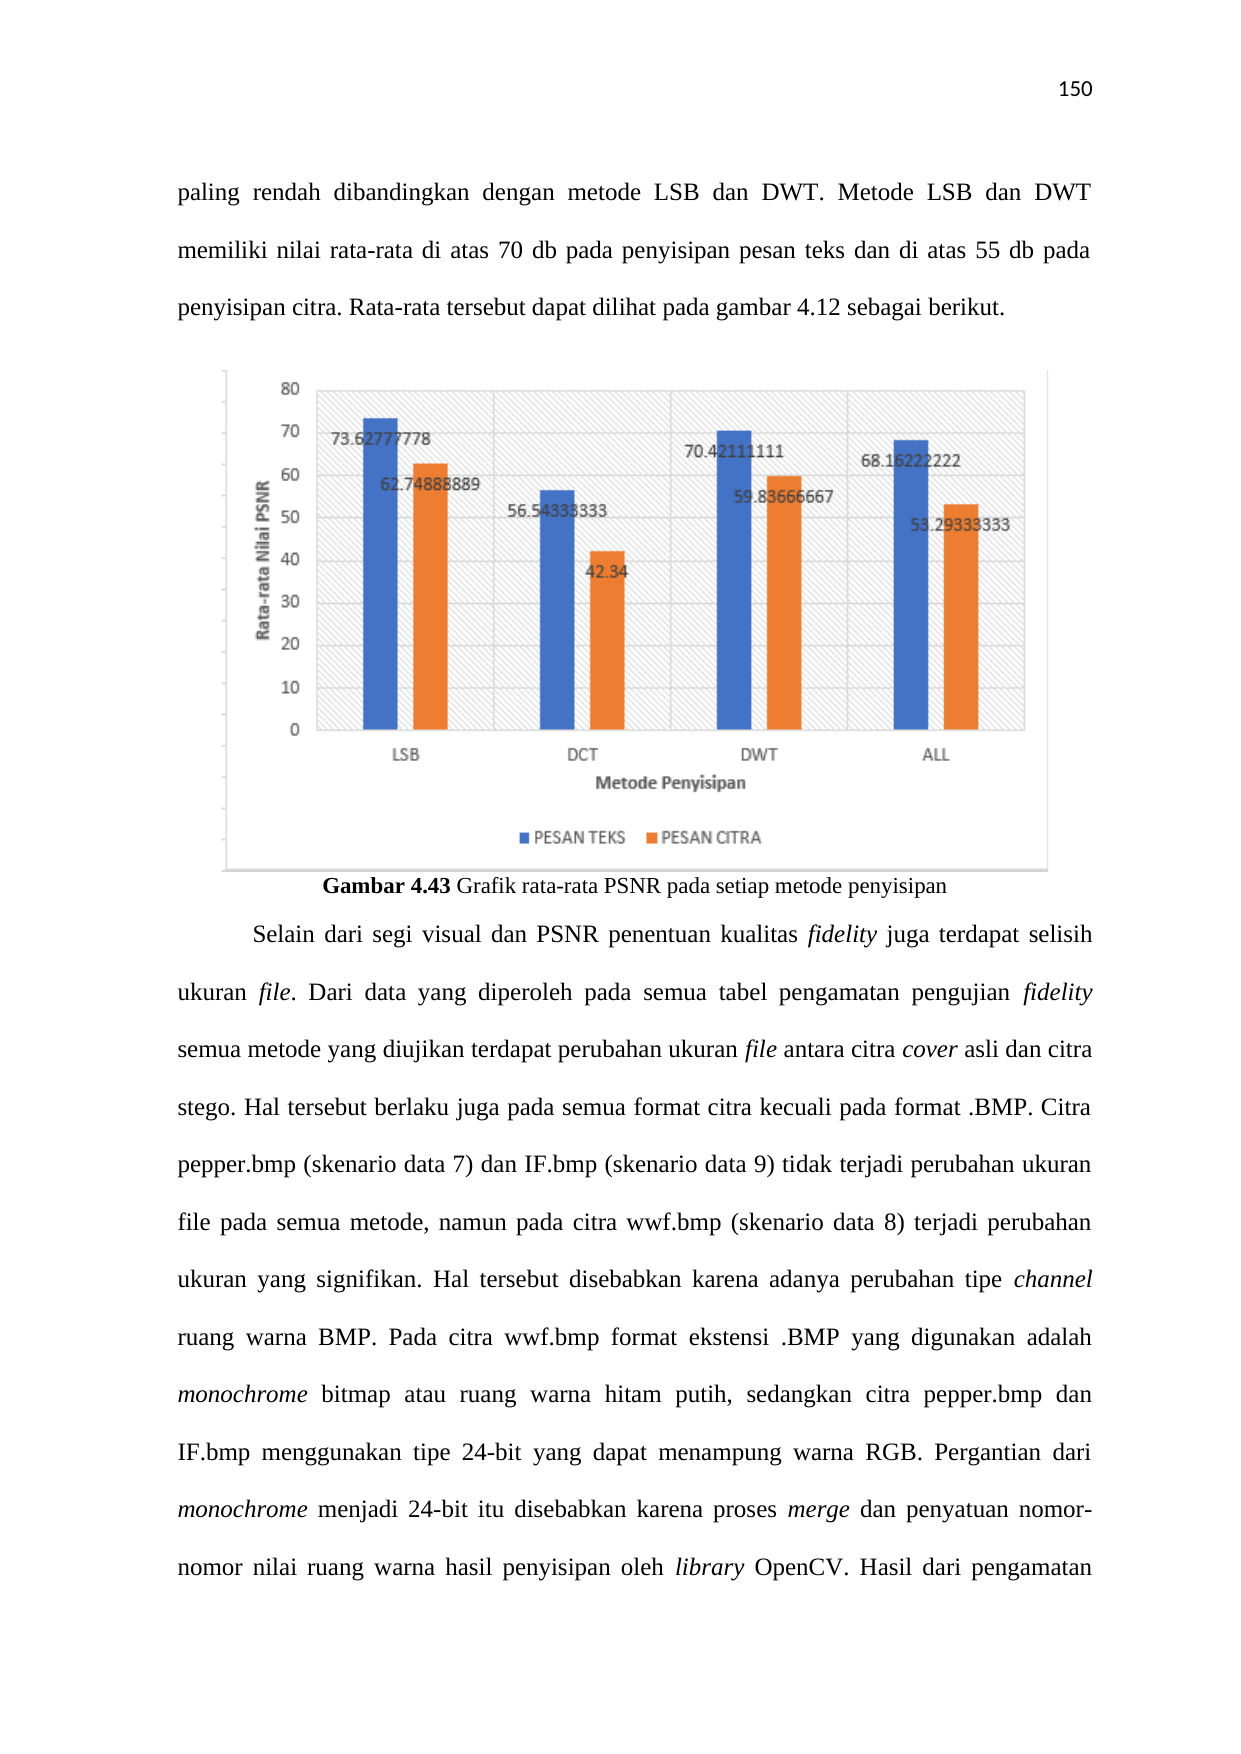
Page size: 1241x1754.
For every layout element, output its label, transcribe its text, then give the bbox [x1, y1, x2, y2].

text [177, 177, 1092, 321]
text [177, 919, 1092, 1581]
